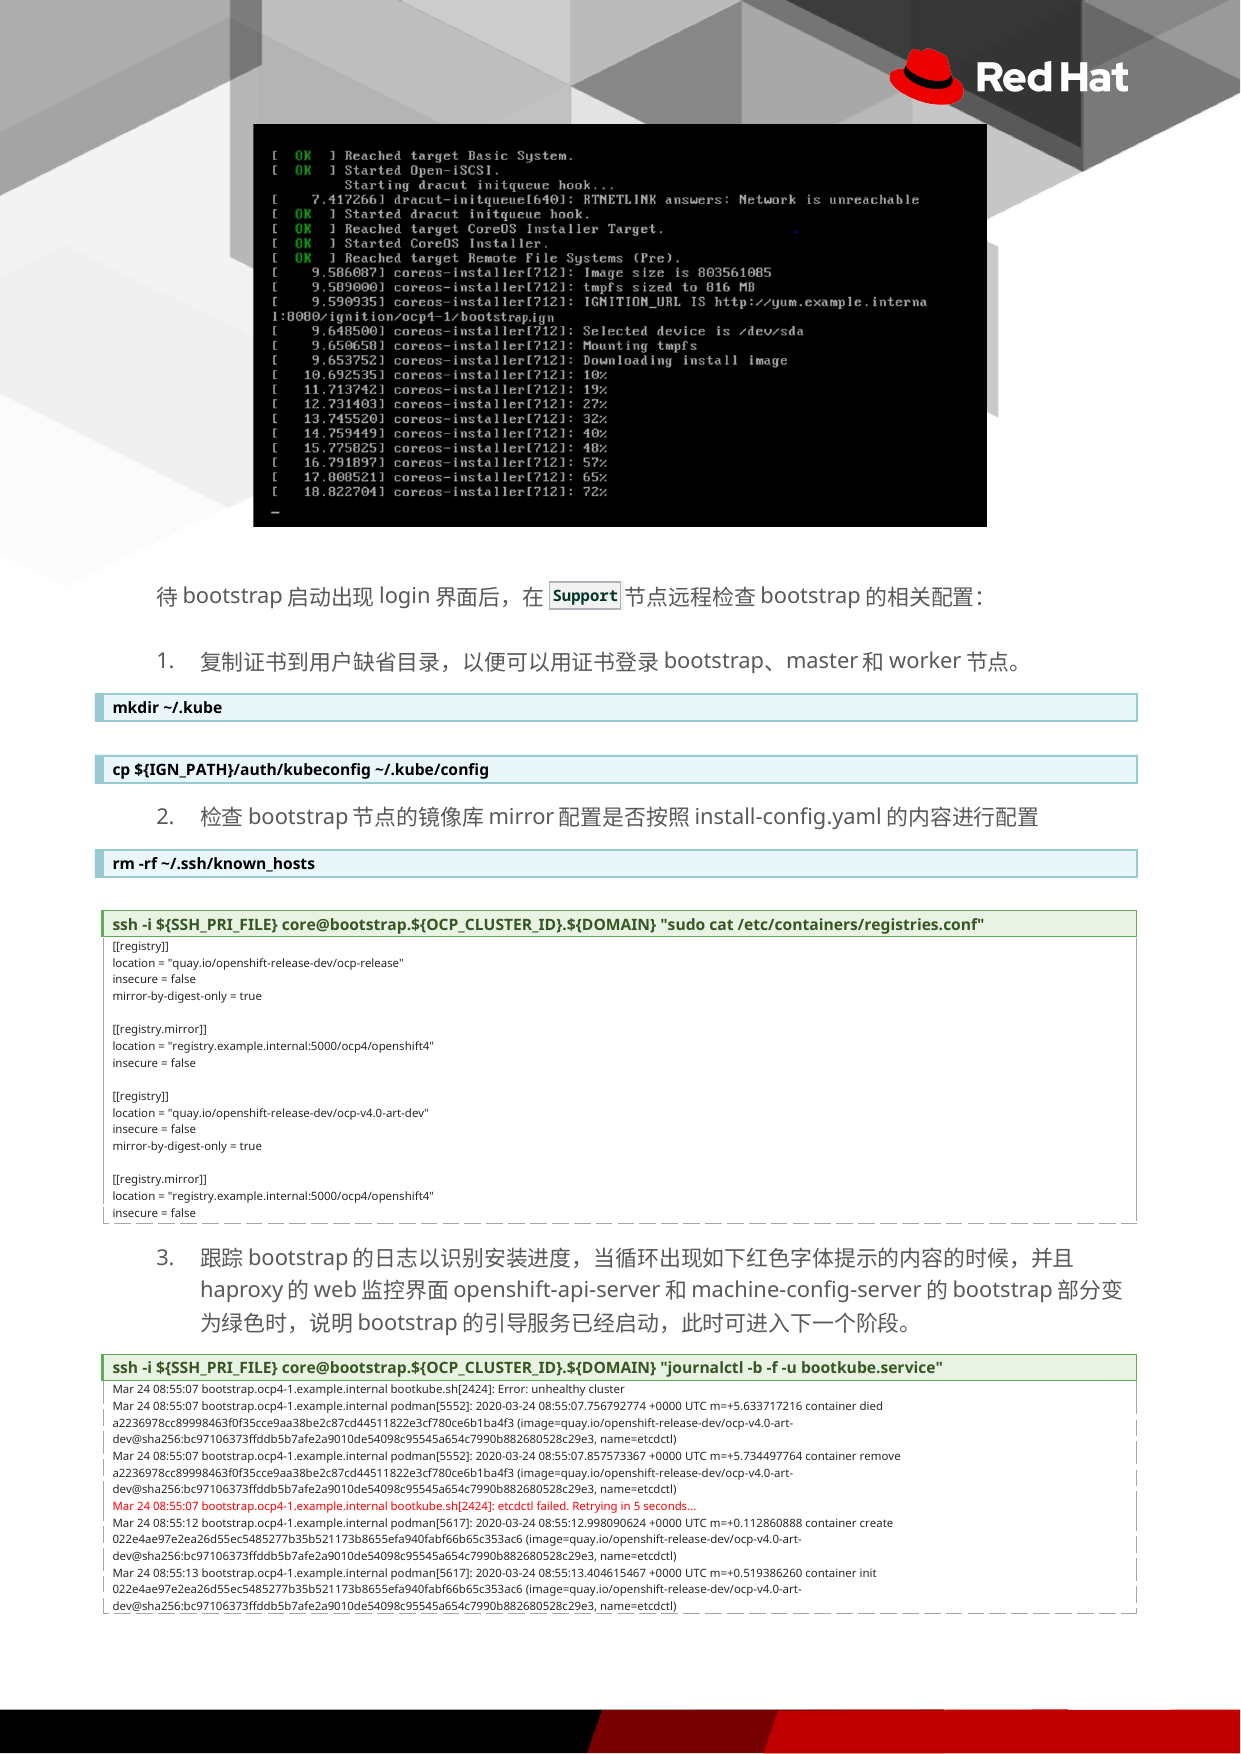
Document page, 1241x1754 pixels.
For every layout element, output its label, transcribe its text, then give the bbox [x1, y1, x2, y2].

text insecure = false [112, 971, 1128, 987]
text Mar 24 08:55:07 bootstrap.ocp4-1.example.internal podman[5552]: 2020-03-24 08:55:07.756792774 +0000 UTC m=+5.633717216 container died a2236978cc89998463f0f35cce9aa38be2c87cd44511822e3cf780ce6b1ba4f3 (image=quay.io/openshift-release-dev/ocp-v4.0-art-dev@sha256:bc97106373ffddb5b7afe2a9010de54098c95545a654c7990b882680528c29e3, name=etcdctl) [112, 1398, 1128, 1448]
text location = "registry.example.internal:5000/ocp4/openshift4" [112, 1037, 1128, 1054]
text mirror-by-digest-only = true [112, 987, 1128, 1004]
text Mar 24 08:55:07 bootstrap.ocp4-1.example.internal bootkube.sh[2424]: Error: unhealthy cluster [112, 1381, 1128, 1398]
text Mar 24 08:55:13 bootstrap.ocp4-1.example.internal podman[5617]: 2020-03-24 08:55:13.404615467 +0000 UTC m=+0.519386260 container init 022e4ae97e2ea26d55ec5485277b35b521173b8655efa940fabf66b65c353ac6 (image=quay.io/openshift-release-dev/ocp-v4.0-art-dev@sha256:bc97106373ffddb5b7afe2a9010de54098c95545a654c7990b882680528c29e3, name=etcdctl) [112, 1564, 1128, 1614]
list 检查bootstrap节点的镜像库mirror配置是否按照install-config.yaml的内容进行配置 [156, 800, 1128, 832]
list 复制证书到用户缺省目录，以便可以用证书登录bootstrap、master和worker节点。 [156, 644, 1128, 677]
text Mar 24 08:55:07 bootstrap.ocp4-1.example.internal bootkube.sh[2424]: etcdctl failed. Retrying in 5 seconds... [112, 1498, 1128, 1514]
text insecure = false [112, 1054, 1128, 1071]
text Mar 24 08:55:07 bootstrap.ocp4-1.example.internal podman[5552]: 2020-03-24 08:55:07.857573367 +0000 UTC m=+5.734497764 container remove a2236978cc89998463f0f35cce9aa38be2c87cd44511822e3cf780ce6b1ba4f3 (image=quay.io/openshift-release-dev/ocp-v4.0-art-dev@sha256:bc97106373ffddb5b7afe2a9010de54098c95545a654c7990b882680528c29e3, name=etcdctl) [112, 1448, 1128, 1498]
picture [253, 124, 987, 527]
text location = "quay.io/openshift-release-dev/ocp-v4.0-art-dev" [112, 1104, 1128, 1121]
text location = "registry.example.internal:5000/ocp4/openshift4" [112, 1187, 1128, 1204]
picture [889, 48, 1128, 105]
text cp ${IGN_PATH}/auth/kubeconfig ~/.kube/config [104, 757, 1136, 782]
text ssh -i ${SSH_PRI_FILE} core@bootstrap.${OCP_CLUSTER_ID}.${DOMAIN} "journalctl -b -f -u bootkube.service" [104, 1355, 1136, 1380]
text [[registry]] [112, 937, 1128, 954]
text [[registry]] [112, 1087, 1128, 1104]
text mkdir ~/.kube [104, 695, 1136, 720]
text 待bootstrap启动出现login界面后，在Support节点远程检查bootstrap的相关配置： [112, 563, 1128, 628]
text location = "quay.io/openshift-release-dev/ocp-release" [112, 954, 1128, 971]
list 跟踪bootstrap的日志以识别安装进度，当循环出现如下红色字体提示的内容的时候，并且haproxy的web监控界面openshift-api-server和machine-config-server的bootstrap部分变为绿色时，说明bootstrap的引导服务已经启动，此时可进入下一个阶段。 [156, 1240, 1128, 1338]
text Mar 24 08:55:12 bootstrap.ocp4-1.example.internal podman[5617]: 2020-03-24 08:55:12.998090624 +0000 UTC m=+0.112860888 container create 022e4ae97e2ea26d55ec5485277b35b521173b8655efa940fabf66b65c353ac6 (image=quay.io/openshift-release-dev/ocp-v4.0-art-dev@sha256:bc97106373ffddb5b7afe2a9010de54098c95545a654c7990b882680528c29e3, name=etcdctl) [112, 1514, 1128, 1564]
text insecure = false [103, 1204, 1137, 1224]
text ssh -i ${SSH_PRI_FILE} core@bootstrap.${OCP_CLUSTER_ID}.${DOMAIN} "sudo cat /etc/containers/registries.conf" [104, 911, 1136, 936]
text rm -rf ~/.ssh/known_hosts [104, 851, 1136, 876]
text mirror-by-digest-only = true [112, 1137, 1128, 1154]
text [[registry.mirror]] [112, 1021, 1128, 1037]
text [[registry.mirror]] [112, 1171, 1128, 1187]
text insecure = false [112, 1121, 1128, 1137]
